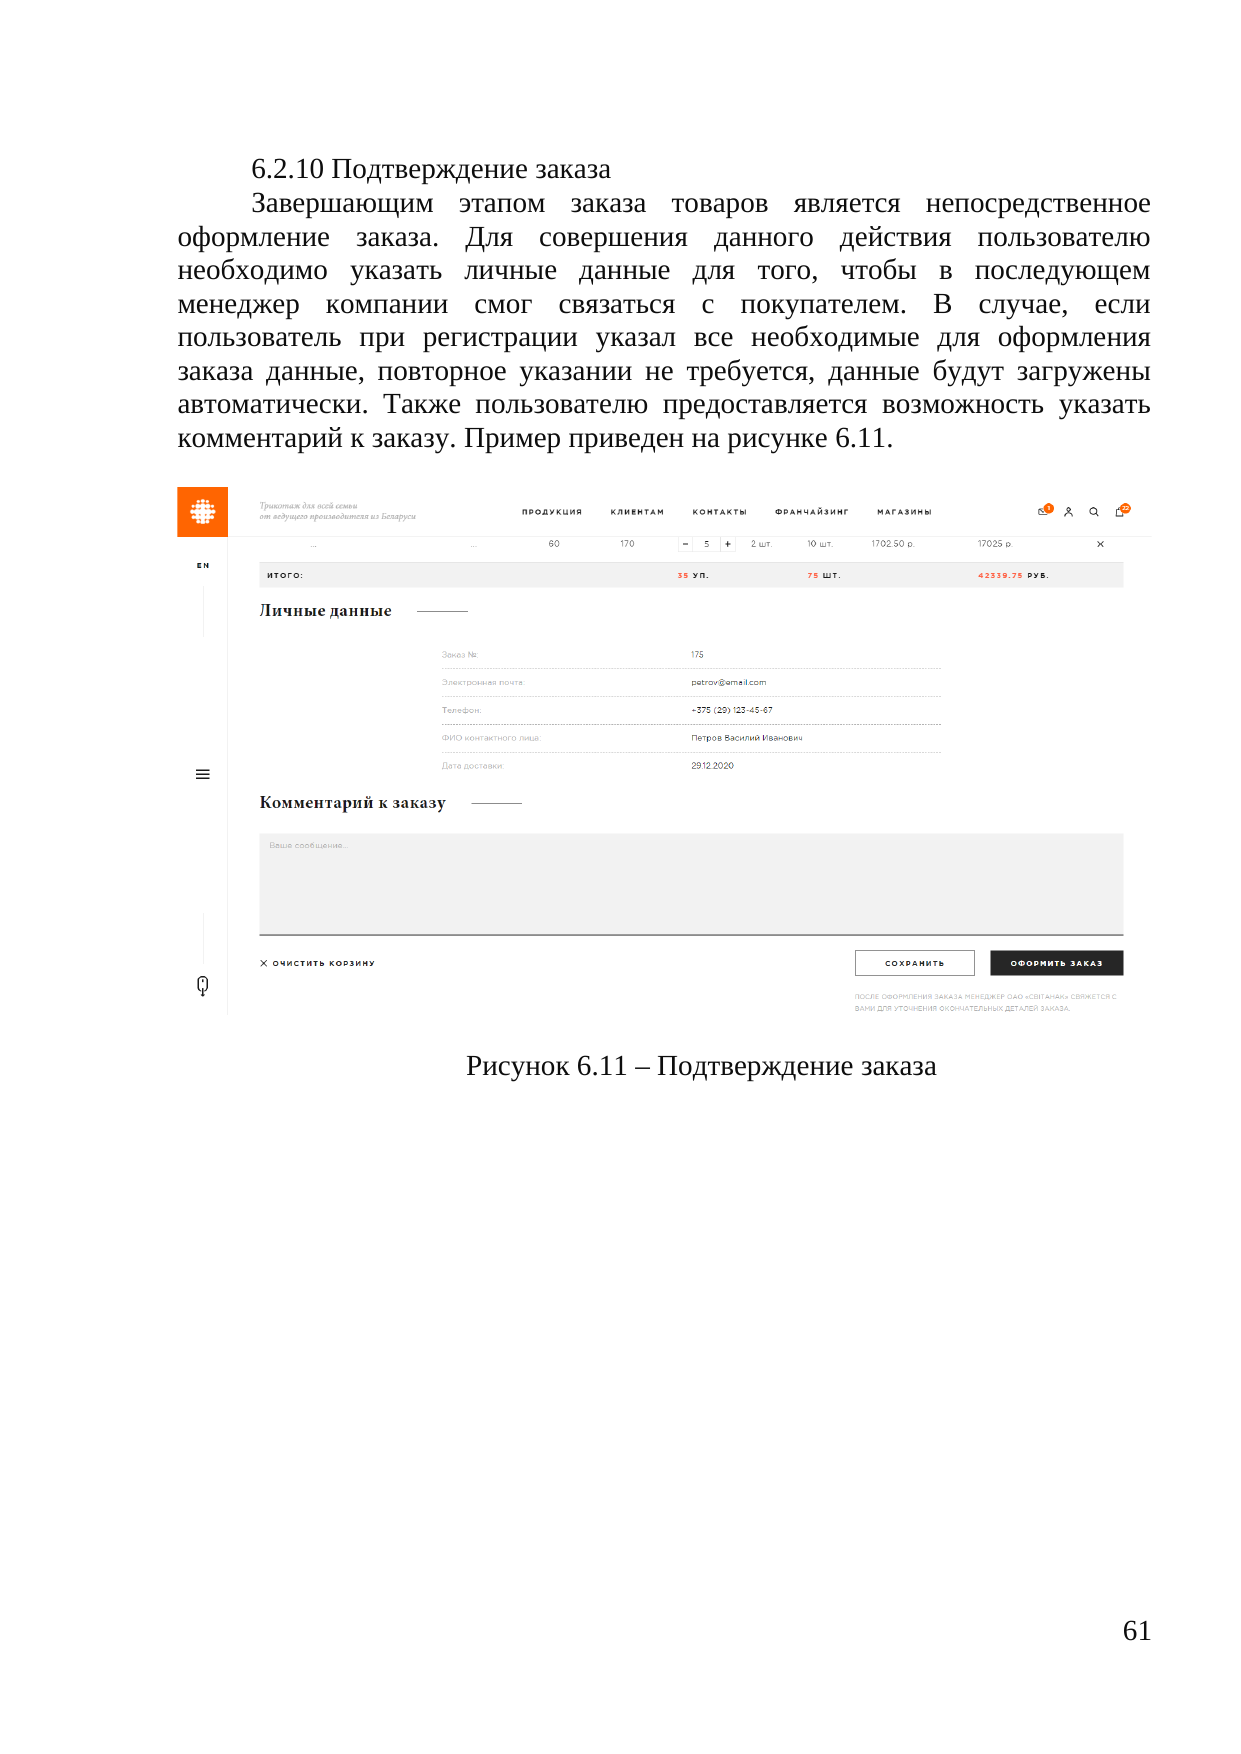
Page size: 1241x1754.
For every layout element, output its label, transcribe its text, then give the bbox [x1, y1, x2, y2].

text Завершающим этапом заказа товаров является непосредственное оформление заказа. Для совершения данного действия пользователю необходимо указать личные данные для того, чтобы в последующем менеджер компании смог связаться с покупателем. В случае, если пользователь при регистрации указал все необходимые для оформления заказа данные, повторное указании не требуется, данные будут загружены автоматически. Также пользователю предоставляется возможность указать комментарий к заказу. Пример приведен на рисунке 6.11. [177, 185, 1152, 453]
picture [177, 487, 1152, 1015]
text Рисунок 6.11 – Подтверждение заказа [177, 1048, 1152, 1082]
text 6.2.10 Подтверждение заказа [177, 152, 1152, 185]
